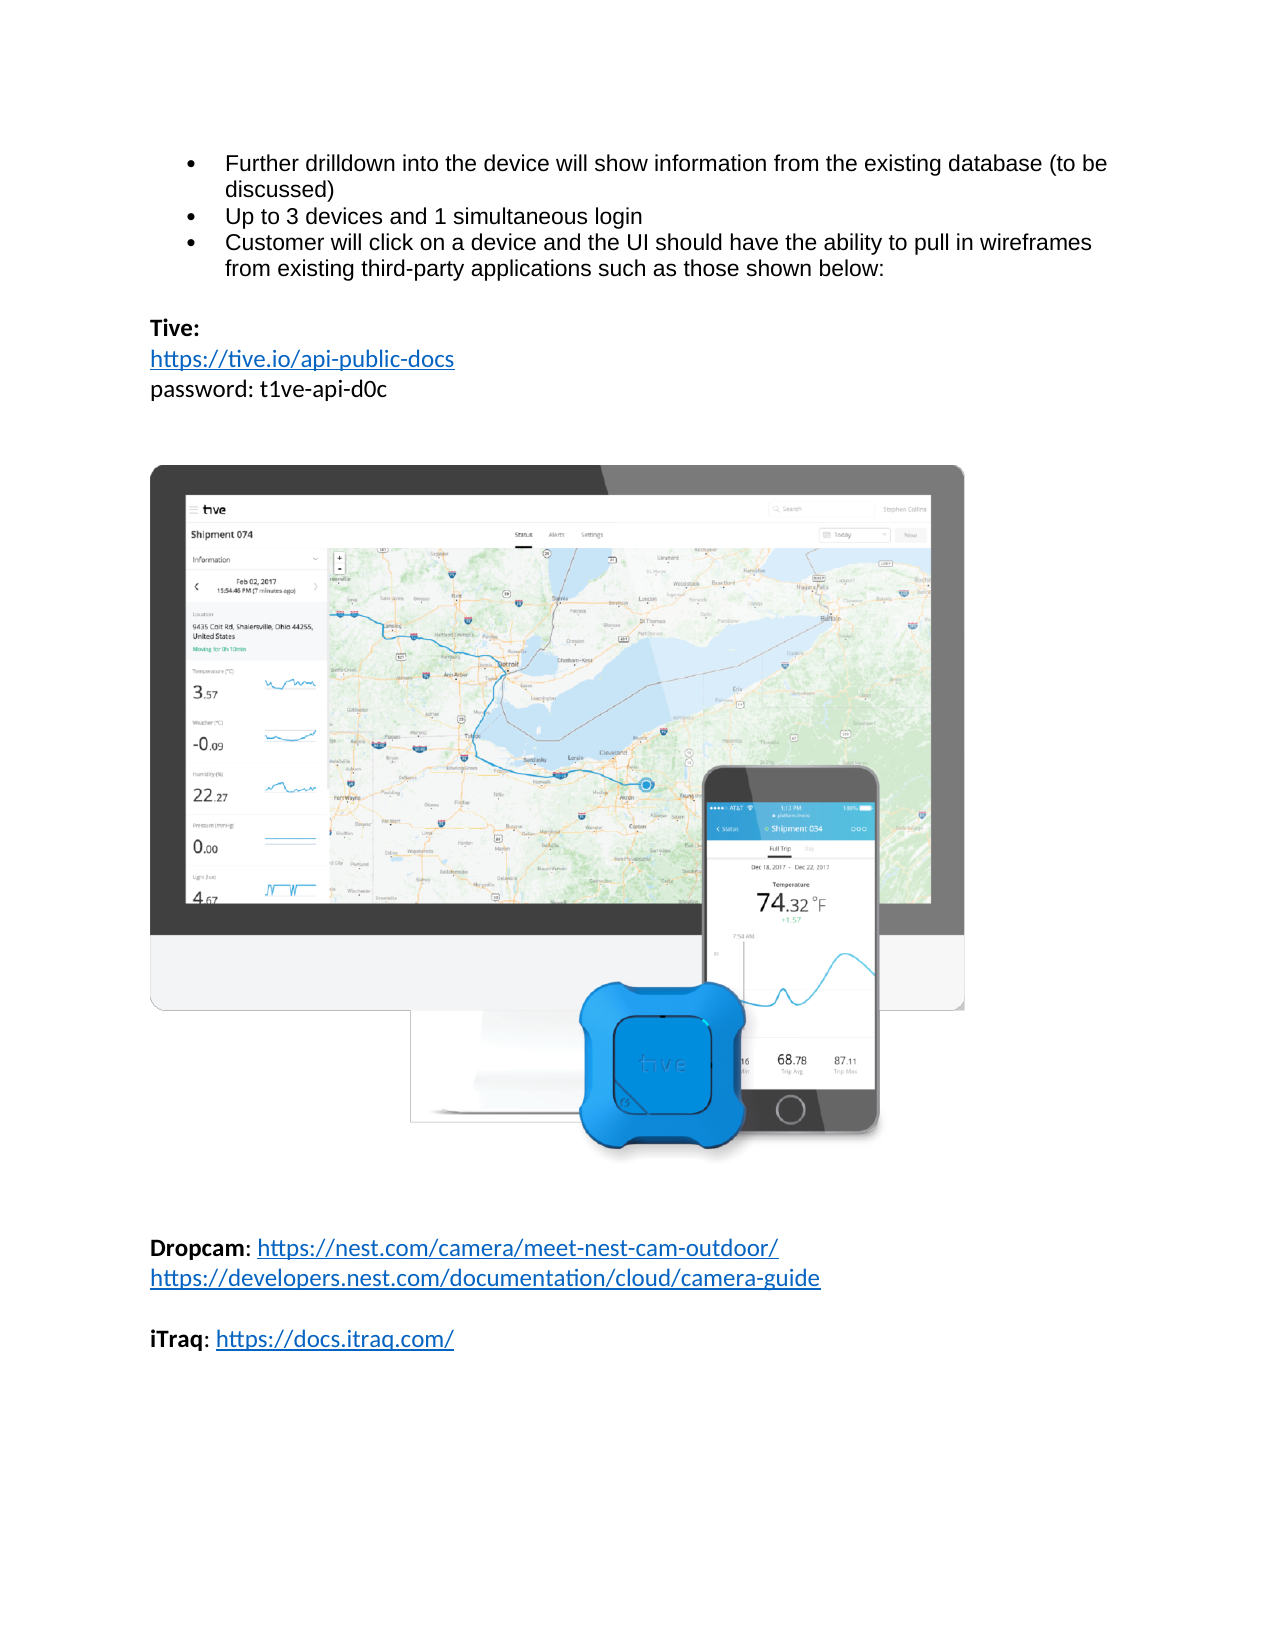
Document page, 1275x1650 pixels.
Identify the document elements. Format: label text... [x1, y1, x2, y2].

text https://developers.nest.com/documentation/cloud/camera-guide [150, 1262, 1125, 1293]
text Dropcam: https://nest.com/camera/meet-nest-cam-outdoor/ [150, 1232, 1125, 1262]
picture [150, 465, 965, 1202]
text password: t1ve-api-d0c [150, 373, 1125, 404]
text Tive: [150, 312, 1125, 343]
text iTraq: https://docs.itraq.com/ [150, 1323, 1125, 1354]
text https://tive.io/api-public-docs [150, 343, 1125, 373]
list Up to 3 devices and 1 simultaneous login [187, 203, 1125, 229]
list Further drilldown into the device will show information from the existing database (to be discussed) [187, 150, 1125, 203]
list Customer will click on a device and the UI should have the ability to pull in wireframes from existing third-party applications such as those shown below: [187, 229, 1125, 282]
